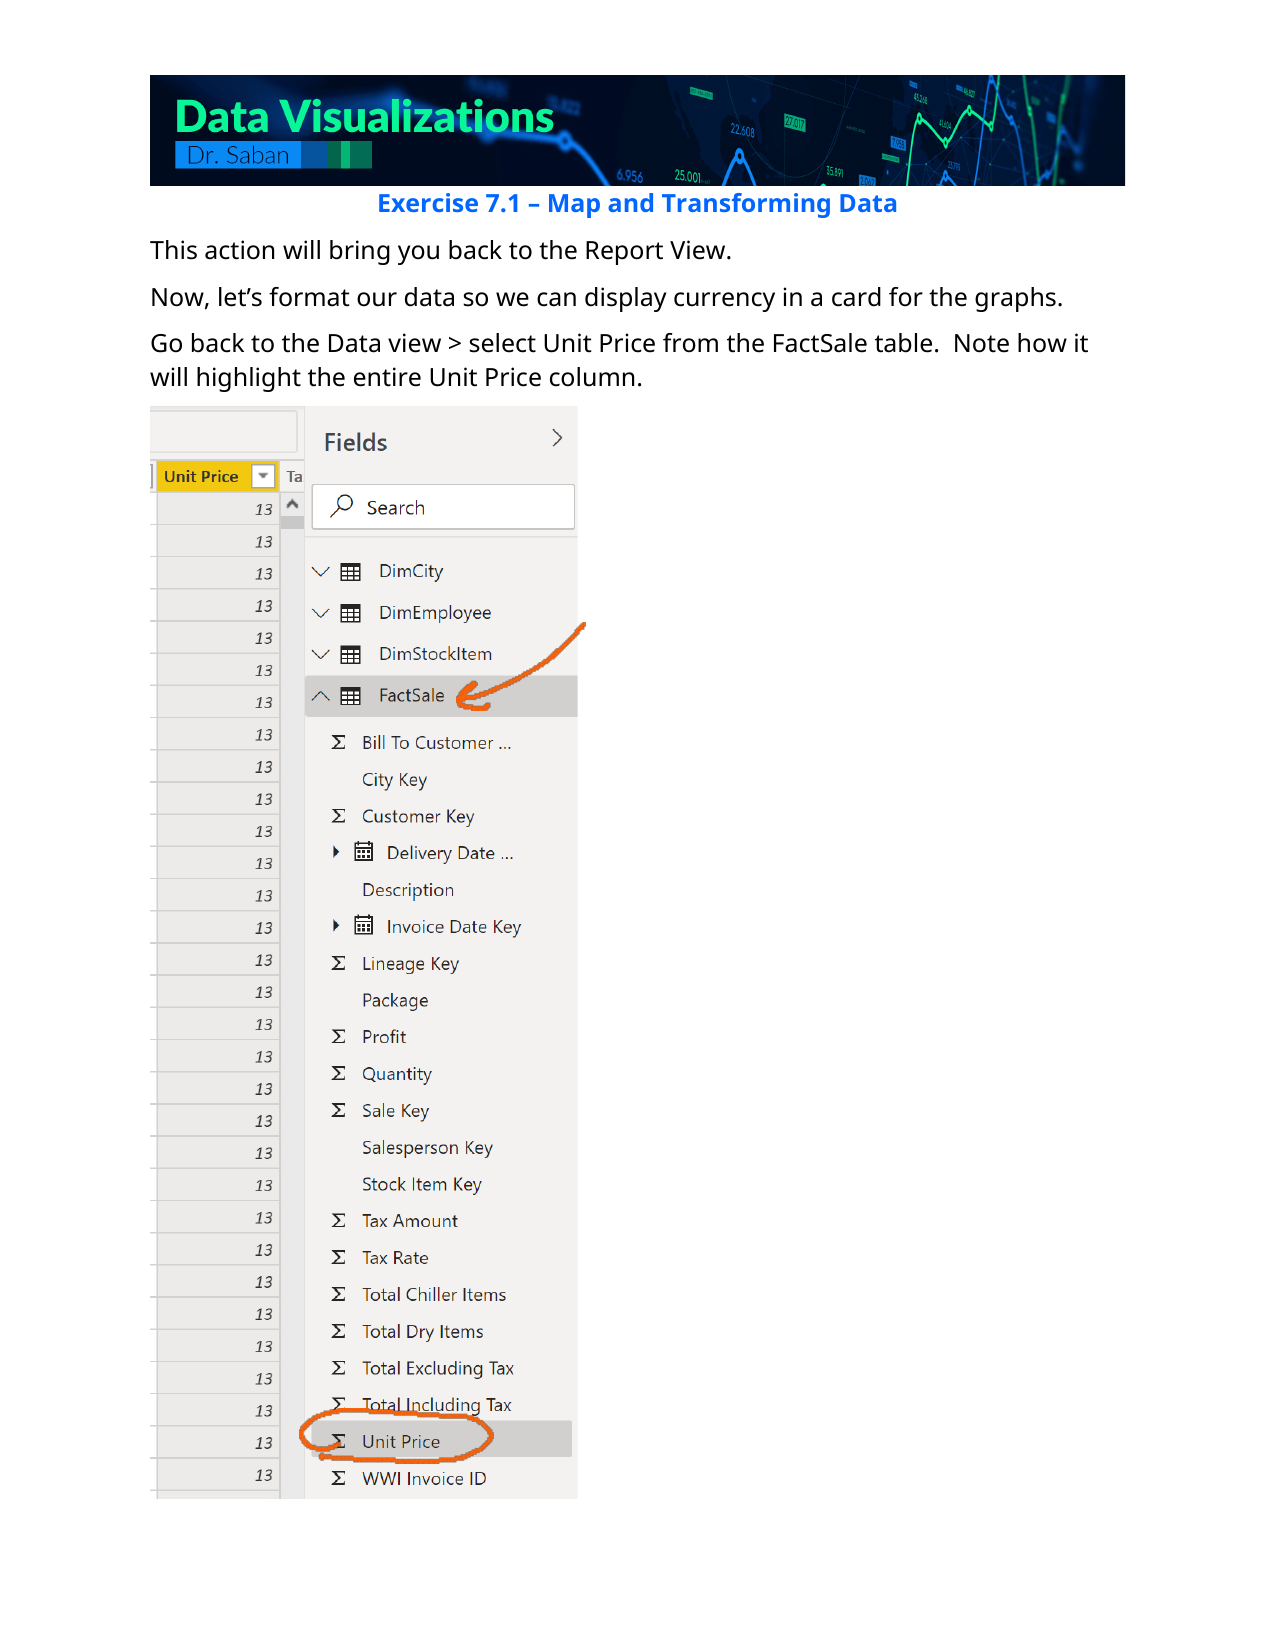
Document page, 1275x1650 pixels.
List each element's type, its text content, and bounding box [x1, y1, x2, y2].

text Go back to the Data view > select Unit Price from the FactSale table. Note how it will highlight the entire Unit Price column. [150, 326, 1125, 394]
text This action will bring you back to the Report View. [150, 233, 1125, 267]
text Now, let’s format our data so we can display currency in a card for the graphs. [150, 279, 1125, 313]
picture [150, 75, 1125, 186]
picture [150, 406, 586, 1499]
